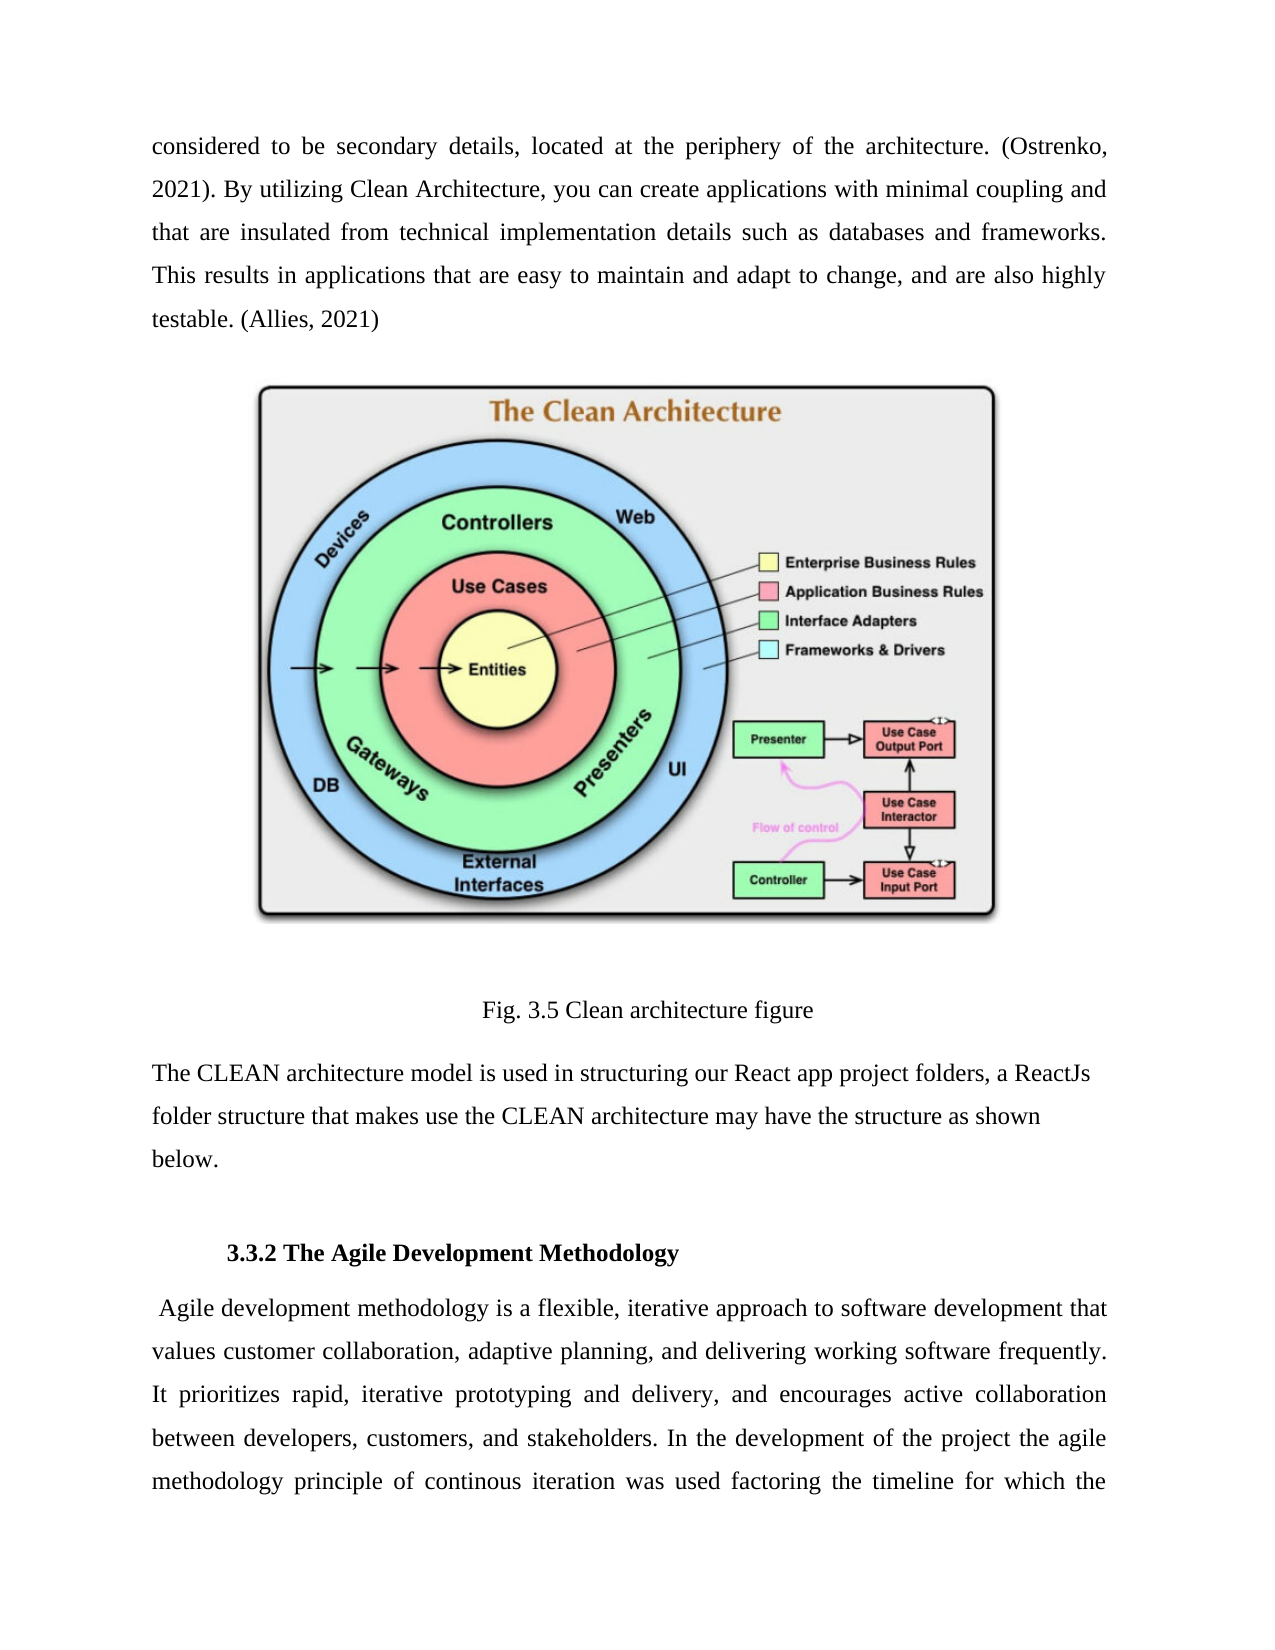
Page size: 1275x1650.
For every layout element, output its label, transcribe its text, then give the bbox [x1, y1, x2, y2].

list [152, 131, 1108, 332]
text The CLEAN architecture model is used in structuring our React app project folders, a ReactJs folder structure that makes use the CLEAN architecture may have the structure as shown below. [152, 1058, 1108, 1173]
picture [246, 372, 1004, 924]
subtitle 3.3.2 The Agile Development Methodology [152, 1238, 1108, 1266]
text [152, 1293, 1108, 1494]
subtitle Fig. 3.5 Clean architecture figure [152, 995, 1144, 1024]
